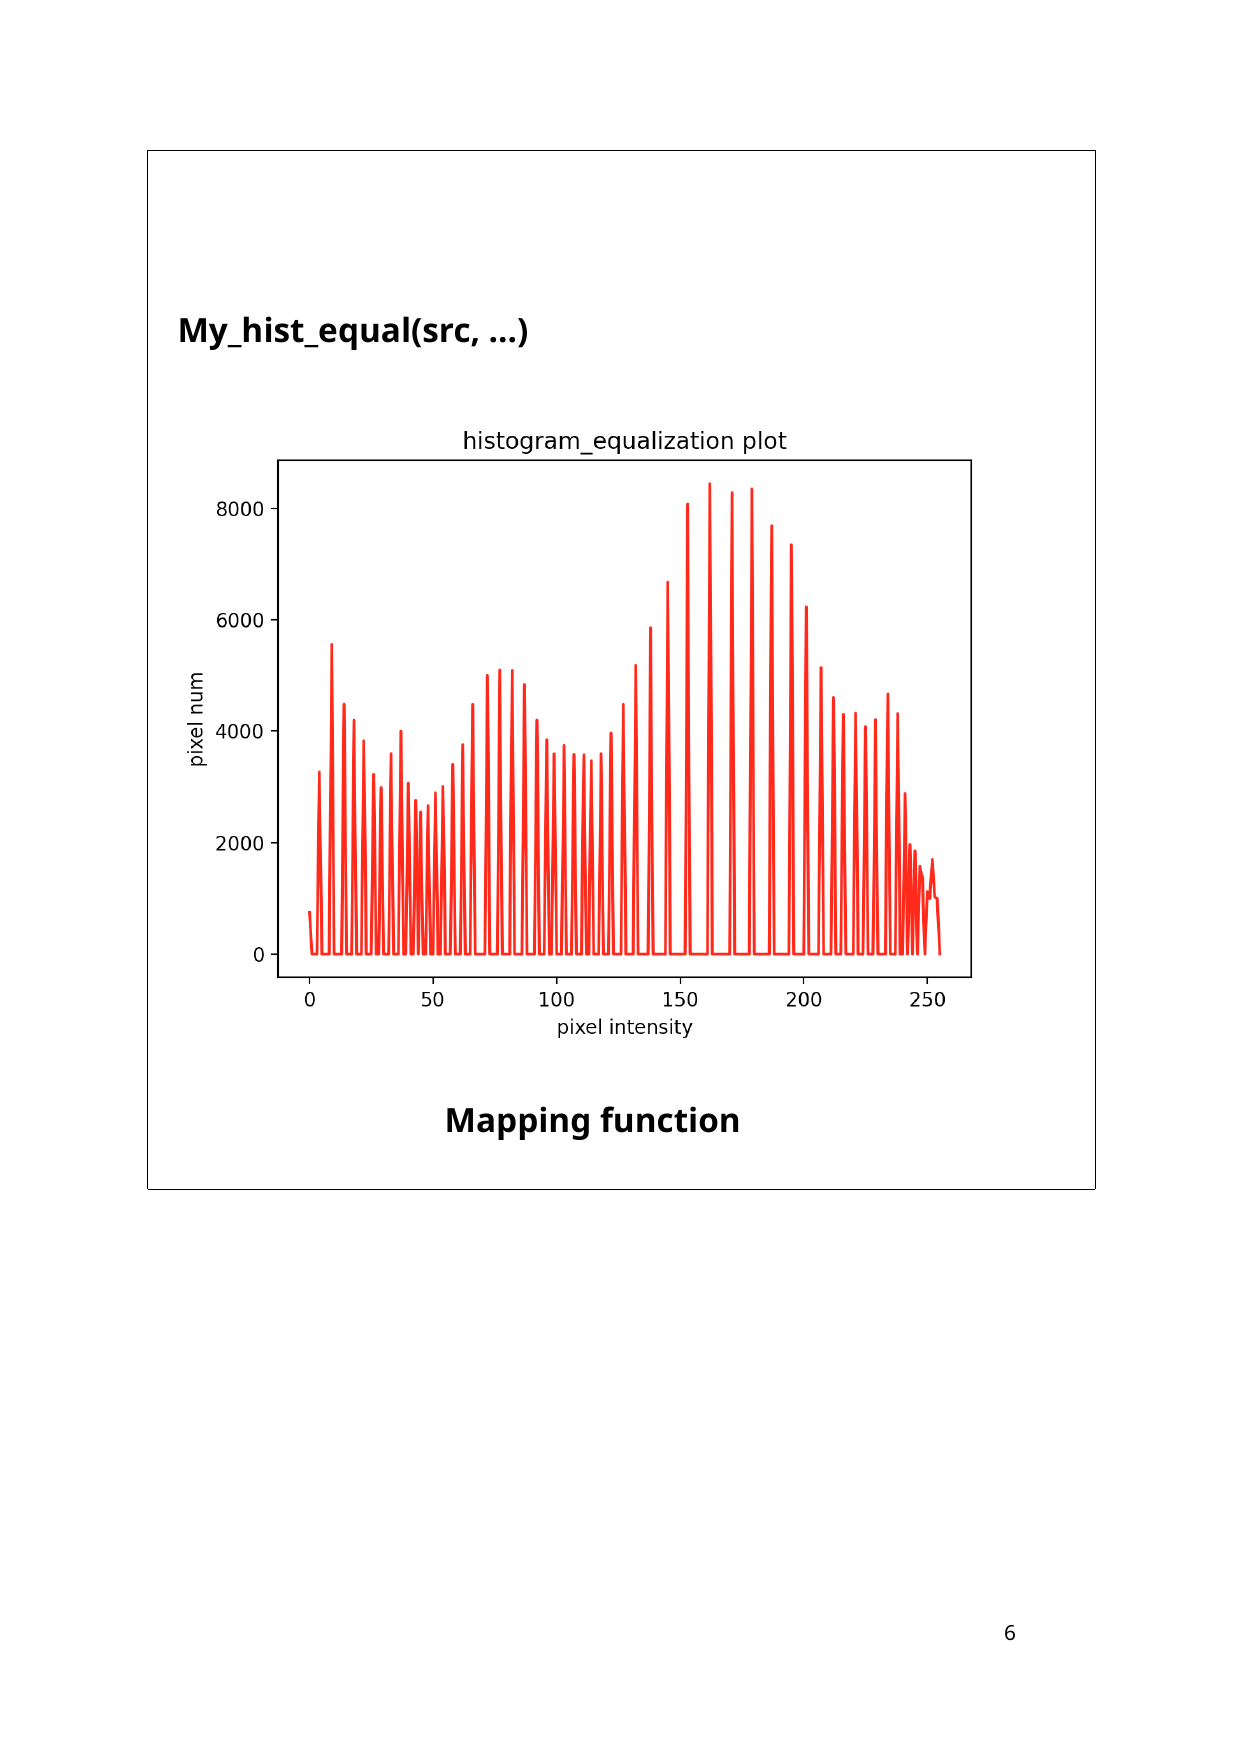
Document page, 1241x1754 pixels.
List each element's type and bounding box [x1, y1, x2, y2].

picture [177, 399, 1024, 1051]
table_header [148, 151, 1095, 1188]
